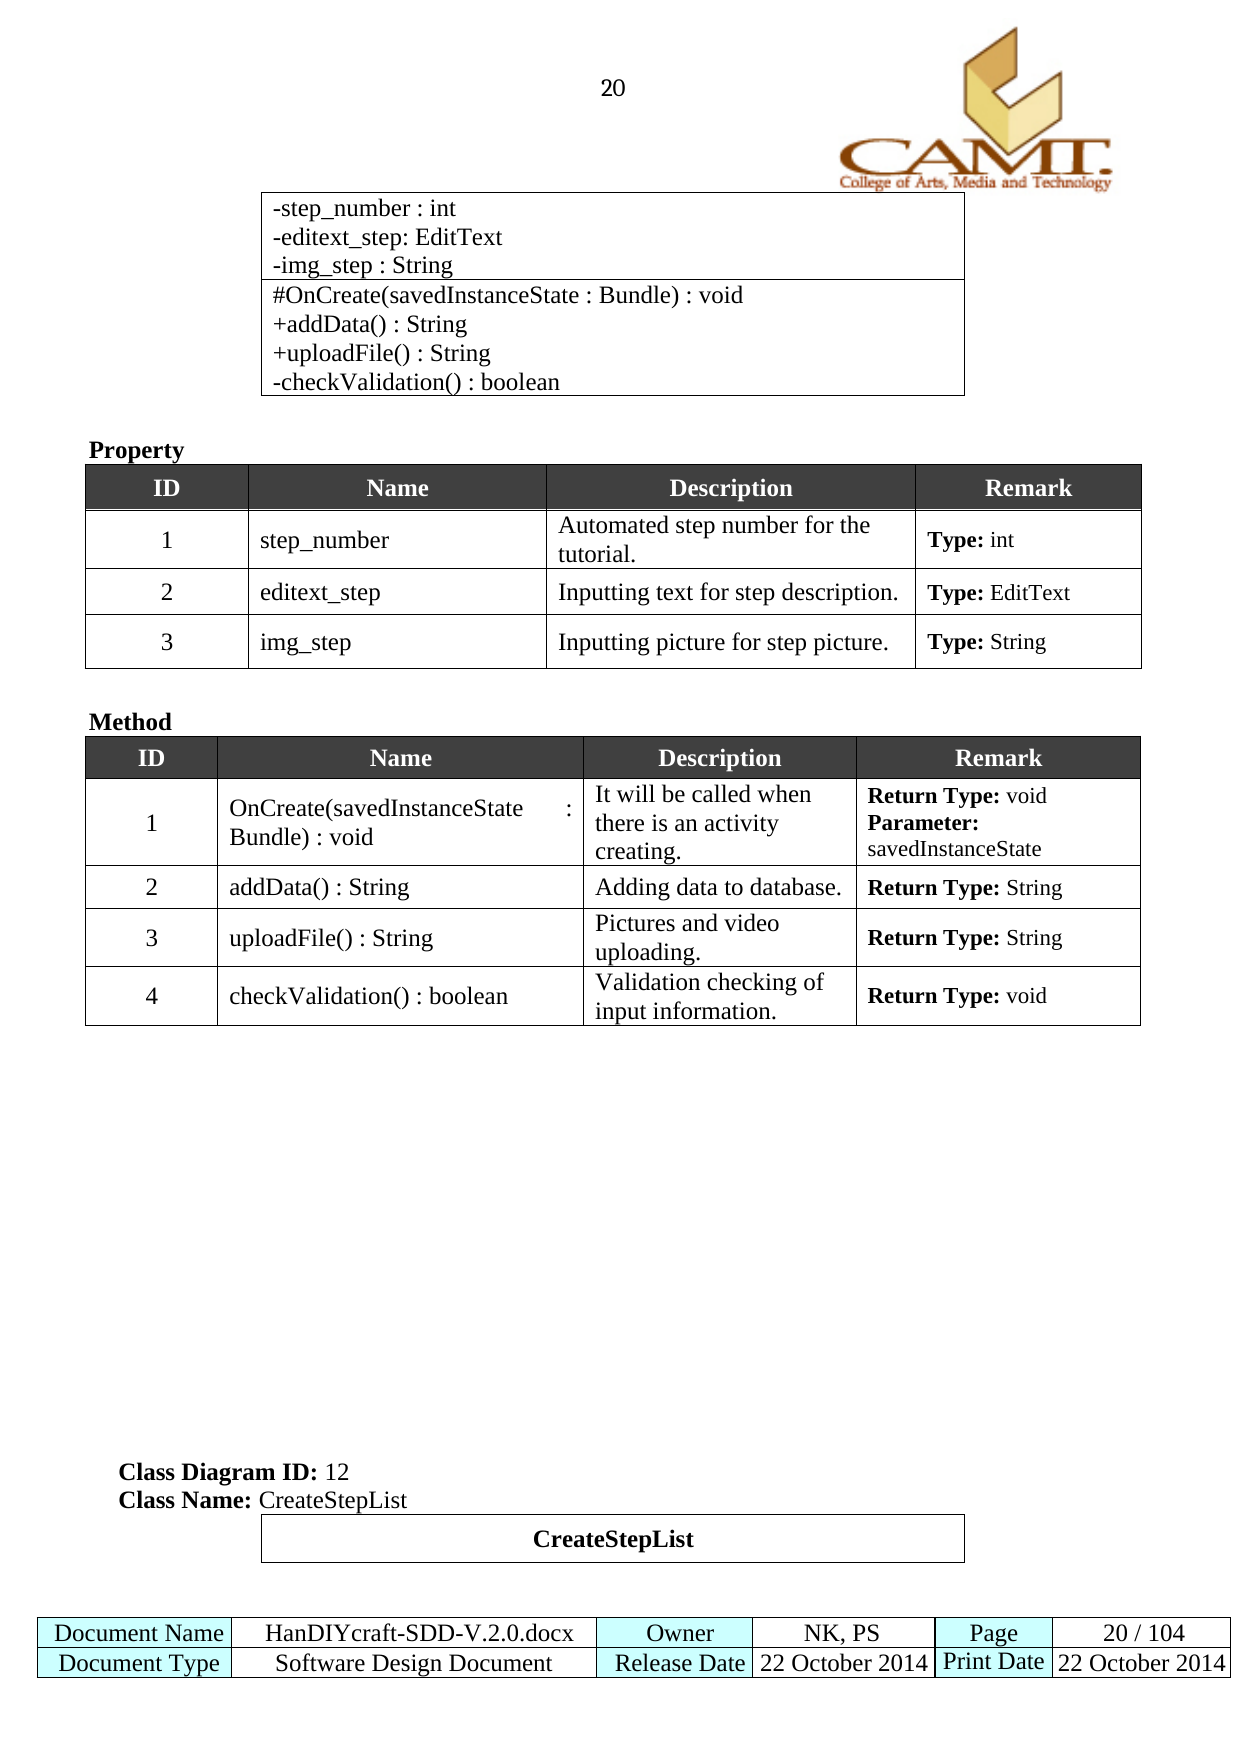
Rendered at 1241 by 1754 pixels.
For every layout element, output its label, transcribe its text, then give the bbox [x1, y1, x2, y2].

table_header Description [547, 465, 915, 509]
table_cell 2 [86, 569, 248, 614]
table_cell OnCreate(savedInstanceState : Bundle) : void [218, 779, 583, 865]
table_cell Type: String [916, 615, 1141, 667]
table_header CreateStepList [262, 1515, 964, 1562]
table_cell editext_step [249, 569, 546, 614]
table_header ID [86, 465, 248, 509]
picture [755, 18, 1221, 207]
table_header Name [249, 465, 546, 509]
table_cell uploadFile() : String [218, 909, 583, 966]
table_cell checkValidation() : boolean [218, 967, 583, 1024]
list Property [88, 435, 1108, 463]
text Method [88, 707, 1108, 736]
table_cell #OnCreate(savedInstanceState : Bundle) : void +addData() : String +uploadFile() : String -checkValidation() : boolean [262, 280, 964, 395]
table_cell Adding data to database. [584, 866, 856, 907]
table_header Remark [916, 465, 1141, 509]
text Class Name: CreateStepList [118, 1486, 1108, 1514]
table_header Remark [857, 737, 1140, 778]
table_cell -step_number : int -editext_step: EditText -img_step : String [262, 193, 964, 279]
table_cell 2 [86, 866, 217, 907]
table_header ID [86, 737, 217, 778]
table_cell Return Type: void Parameter: savedInstanceState [857, 779, 1140, 865]
table_cell 3 [86, 615, 248, 667]
table_cell 1 [86, 779, 217, 865]
table_header Description [584, 737, 856, 778]
table_cell Return Type: void [857, 967, 1140, 1024]
table_cell It will be called when there is an activity creating. [584, 779, 856, 865]
table_cell Type: int [916, 511, 1141, 568]
table_header Name [218, 737, 583, 778]
table_cell Inputting text for step description. [547, 569, 915, 614]
table_cell 4 [86, 967, 217, 1024]
table_cell 1 [86, 511, 248, 568]
table_cell Return Type: String [857, 909, 1140, 966]
text Class Diagram ID: 12 [118, 1457, 1108, 1486]
table_cell Automated step number for the tutorial. [547, 511, 915, 568]
table_cell img_step [249, 615, 546, 667]
table_cell Inputting picture for step picture. [547, 615, 915, 667]
table_cell addData() : String [218, 866, 583, 907]
table_cell 3 [86, 909, 217, 966]
table_cell Pictures and video uploading. [584, 909, 856, 966]
table_cell Type: EditText [916, 569, 1141, 614]
table_cell Validation checking of input information. [584, 967, 856, 1024]
table_cell Return Type: String [857, 866, 1140, 907]
table_cell step_number [249, 511, 546, 568]
